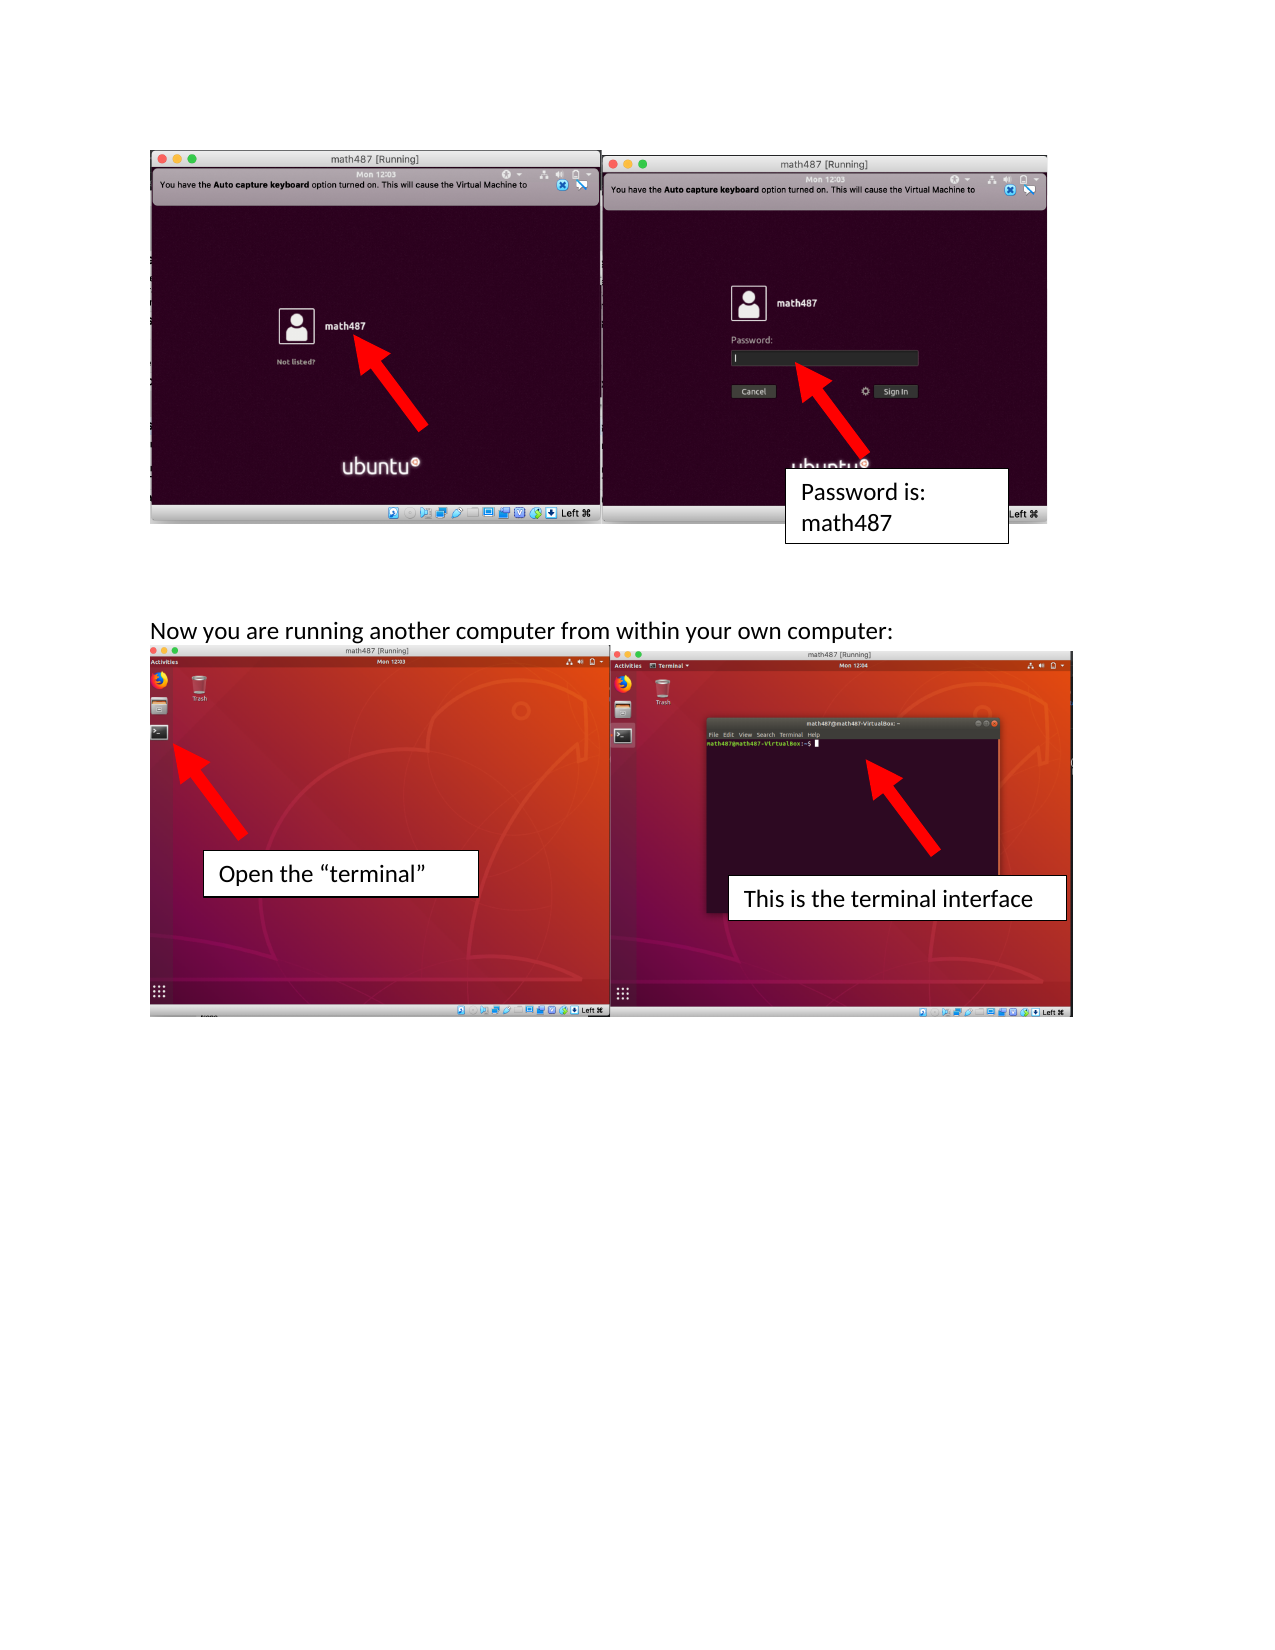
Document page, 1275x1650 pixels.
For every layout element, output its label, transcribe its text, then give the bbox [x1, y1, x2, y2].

picture [150, 150, 1048, 524]
picture [150, 645, 1073, 1017]
text Now you are running another computer from within your own computer: [150, 615, 1125, 646]
